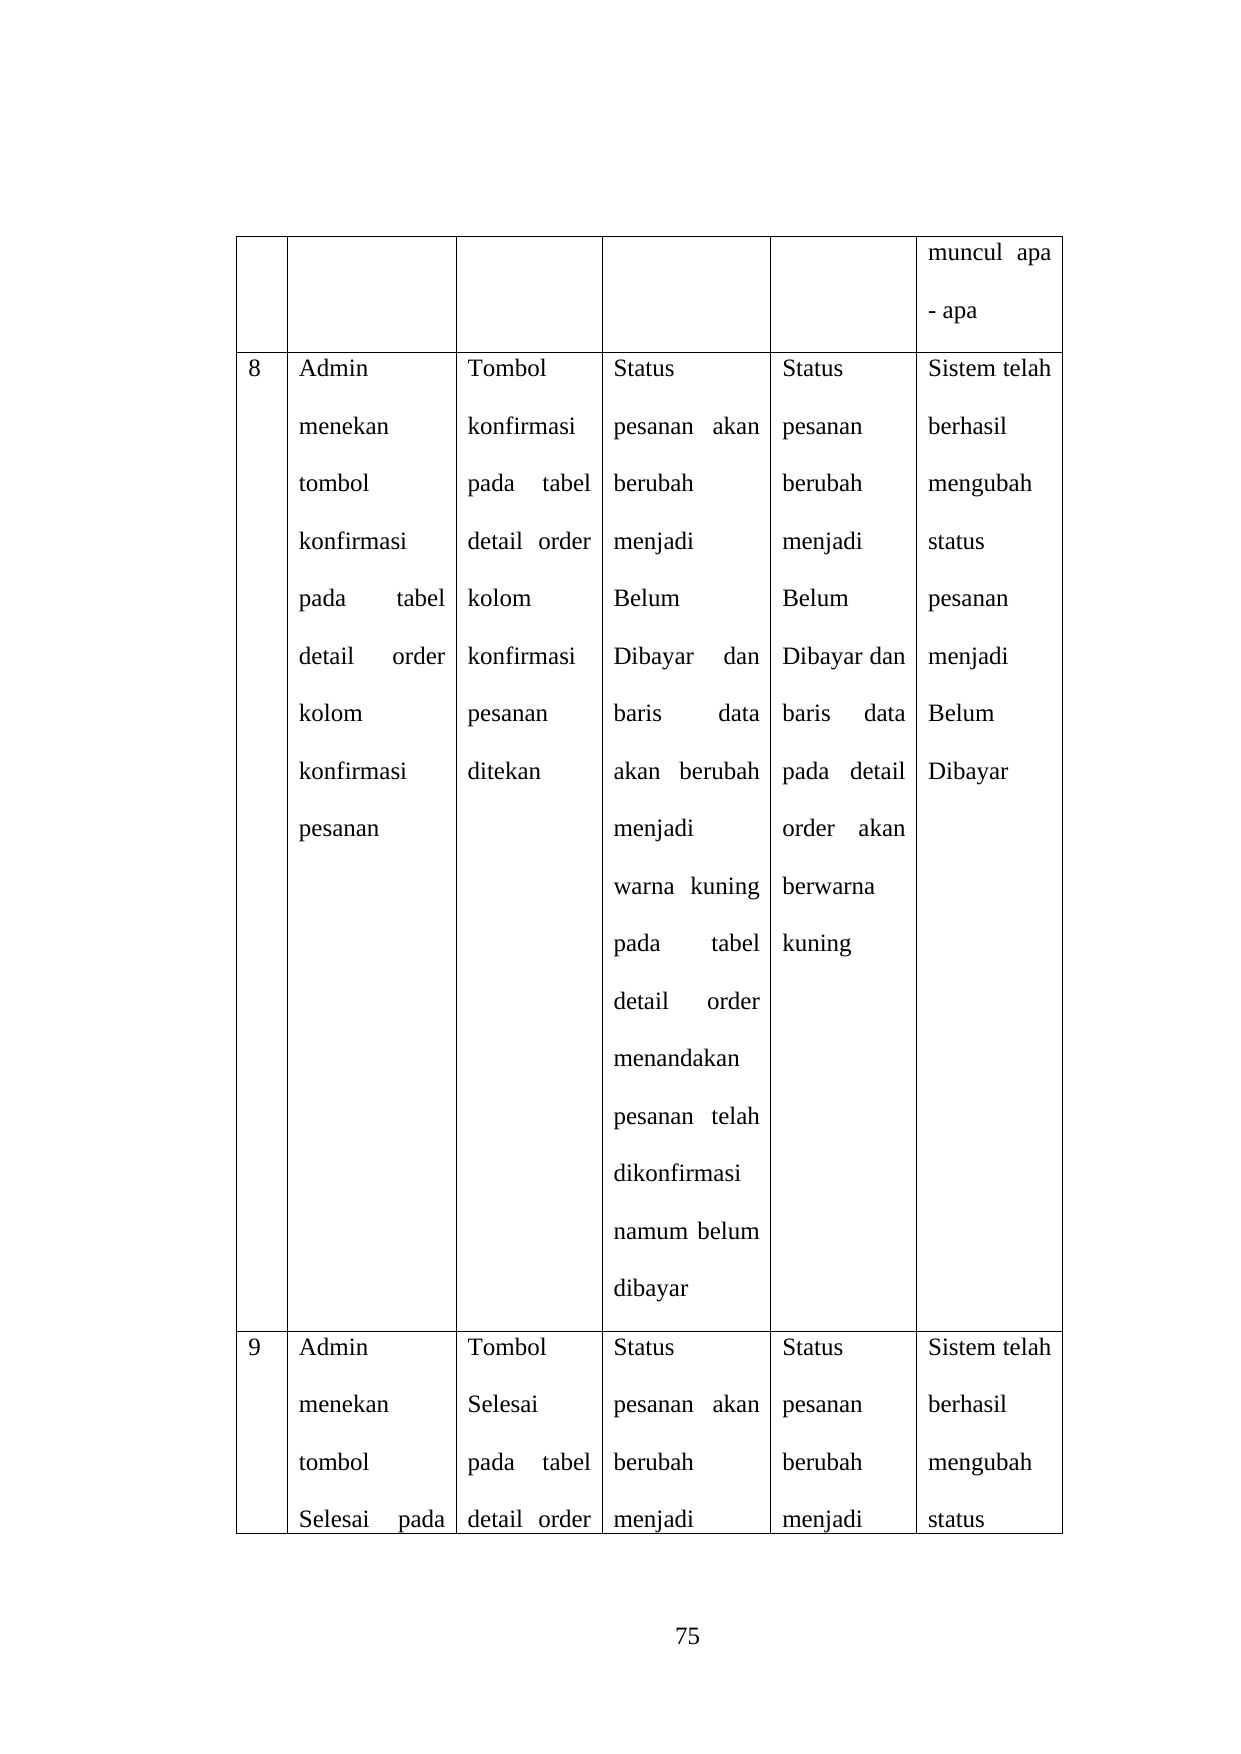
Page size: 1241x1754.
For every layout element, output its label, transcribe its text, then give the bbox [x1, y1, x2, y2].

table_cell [288, 1332, 456, 1533]
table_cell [457, 1332, 602, 1533]
table_cell 9 [237, 1332, 287, 1533]
table_cell Status pesanan akan berubah menjadi Belum Dibayar dan baris data akan berubah menjadi warna kuning pada tabel detail order menandakan pesanan telah dikonfirmasi namum belum dibayar [603, 353, 770, 1331]
table_cell Tombol konfirmasi pada tabel detail order kolom konfirmasi pesanan ditekan [457, 353, 602, 1331]
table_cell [603, 1332, 770, 1533]
table_cell Admin menekan tombol konfirmasi pada tabel detail order kolom konfirmasi pesanan [288, 353, 456, 1331]
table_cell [771, 1332, 916, 1533]
table_cell Sistem telah berhasil mengubah status pesanan menjadi Belum Dibayar [917, 353, 1062, 1331]
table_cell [917, 1332, 1062, 1533]
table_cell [603, 237, 770, 352]
table_cell Status pesanan berubah menjadi Belum Dibayar dan baris data pada detail order akan berwarna kuning [771, 353, 916, 1331]
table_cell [771, 237, 916, 352]
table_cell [917, 237, 1062, 352]
table_cell 8 [237, 353, 287, 1331]
table_cell 7 [237, 237, 287, 352]
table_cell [457, 237, 602, 352]
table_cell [288, 237, 456, 352]
